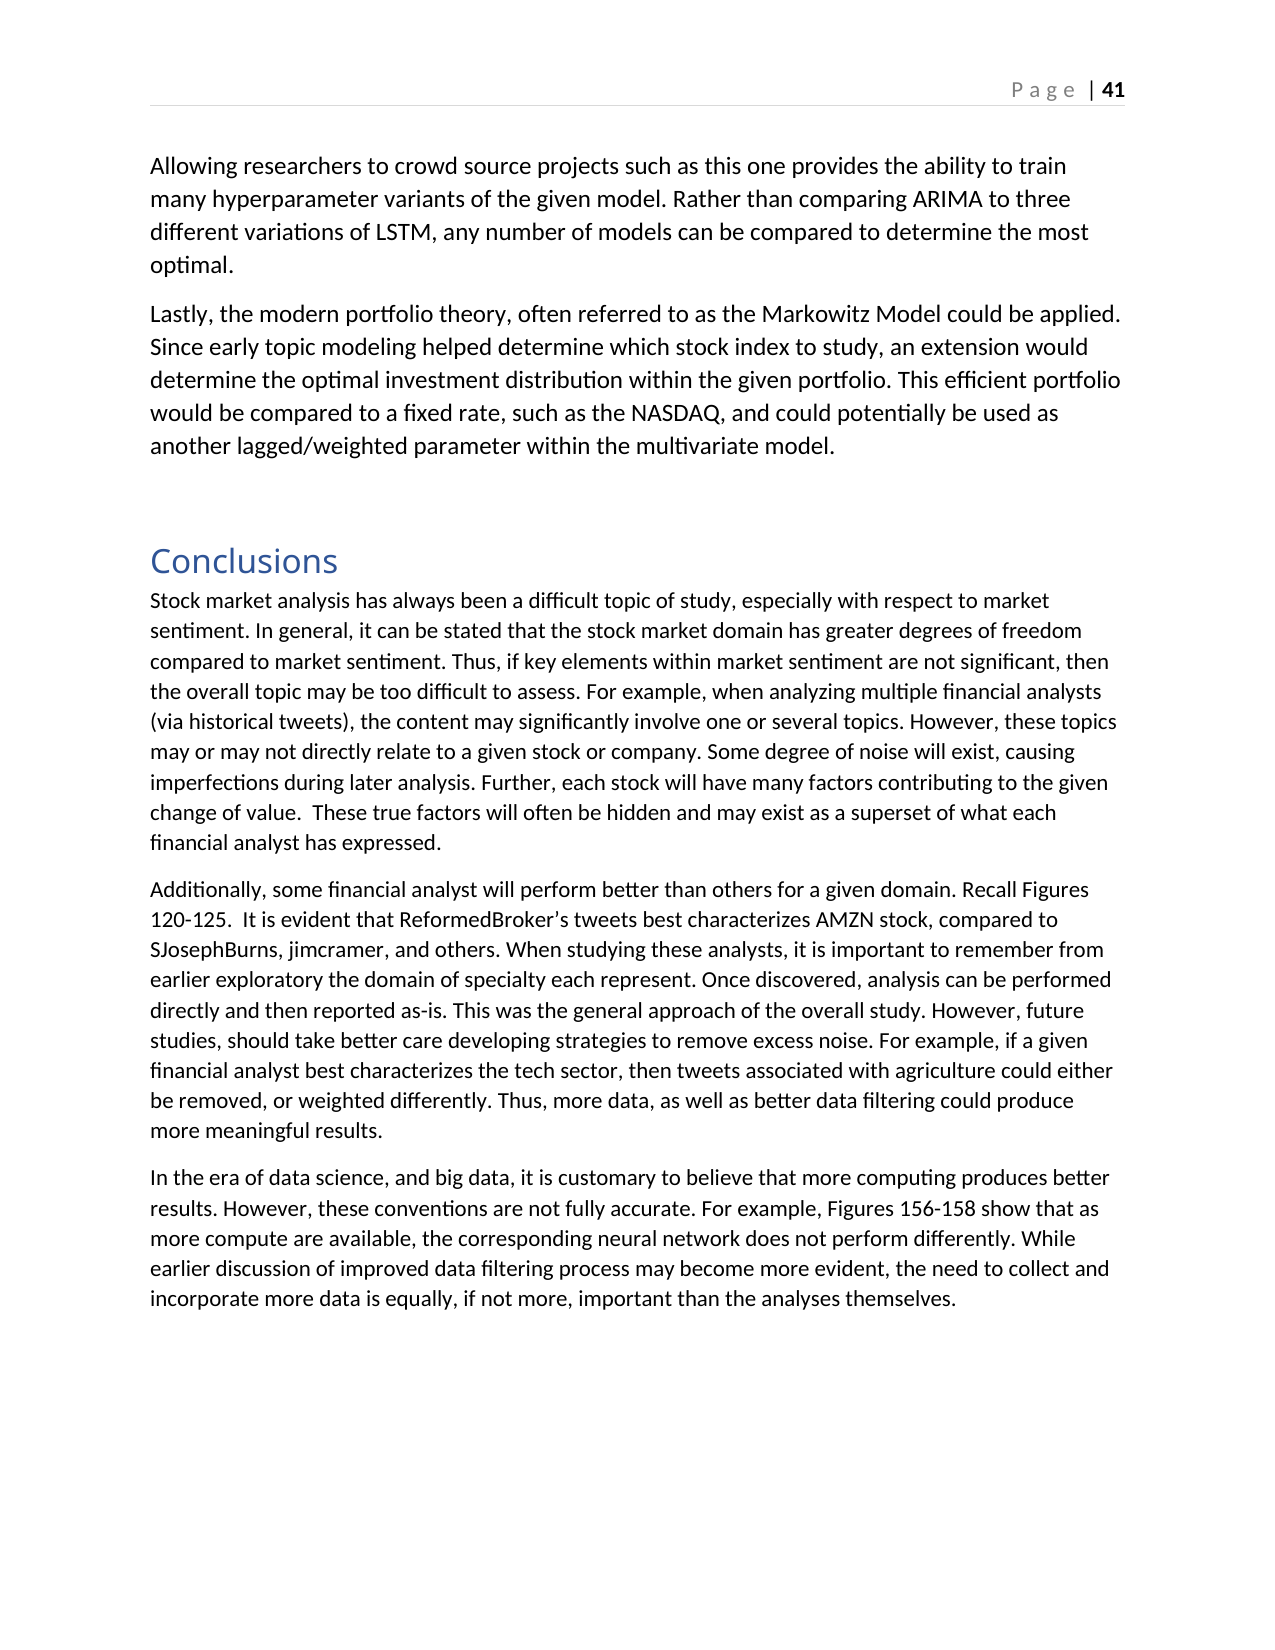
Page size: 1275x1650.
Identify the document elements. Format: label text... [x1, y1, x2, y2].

text Allowing researchers to crowd source projects such as this one provides the ability to train many hyperparameter variants of the given model. Rather than comparing ARIMA to three different variations of LSTM, any number of models can be compared to determine the most optimal. [150, 150, 1125, 279]
text Lastly, the modern portfolio theory, often referred to as the Markowitz Model could be applied. Since early topic modeling helped determine which stock index to study, an extension would determine the optimal investment distribution within the given portfolio. This efficient portfolio would be compared to a fixed rate, such as the NASDAQ, and could potentially be used as another lagged/weighted parameter within the multivariate model. [150, 298, 1125, 461]
subtitle Conclusions [150, 537, 1125, 583]
text In the era of data science, and big data, it is customary to believe that more computing produces better results. However, these conventions are not fully accurate. For example, Figures 156-158 show that as more compute are available, the corresponding neural network does not perform differently. While earlier discussion of improved data filtering process may become more evident, the need to collect and incorporate more data is equally, if not more, important than the analyses themselves. [150, 1163, 1125, 1312]
text Stock market analysis has always been a difficult topic of study, especially with respect to market sentiment. In general, it can be stated that the stock market domain has greater degrees of freedom compared to market sentiment. Thus, if key elements within market sentiment are not significant, then the overall topic may be too difficult to assess. For example, when analyzing multiple financial analysts (via historical tweets), the content may significantly involve one or several topics. However, these topics may or may not directly relate to a given stock or company. Some degree of noise will exist, causing imperfections during later analysis. Further, each stock will have many factors contributing to the given change of value. These true factors will often be hidden and may exist as a superset of what each financial analyst has expressed. [150, 586, 1125, 856]
text Additionally, some financial analyst will perform better than others for a given domain. Recall Figures 120-125. It is evident that ReformedBroker’s tweets best characterizes AMZN stock, compared to SJosephBurns, jimcramer, and others. When studying these analysts, it is important to remember from earlier exploratory the domain of specialty each represent. Once discovered, analysis can be performed directly and then reported as-is. This was the general approach of the overall study. However, future studies, should take better care developing strategies to remove excess noise. For example, if a given financial analyst best characterizes the tech sector, then tweets associated with agriculture could either be removed, or weighted differently. Thus, more data, as well as better data filtering could produce more meaningful results. [150, 875, 1125, 1145]
